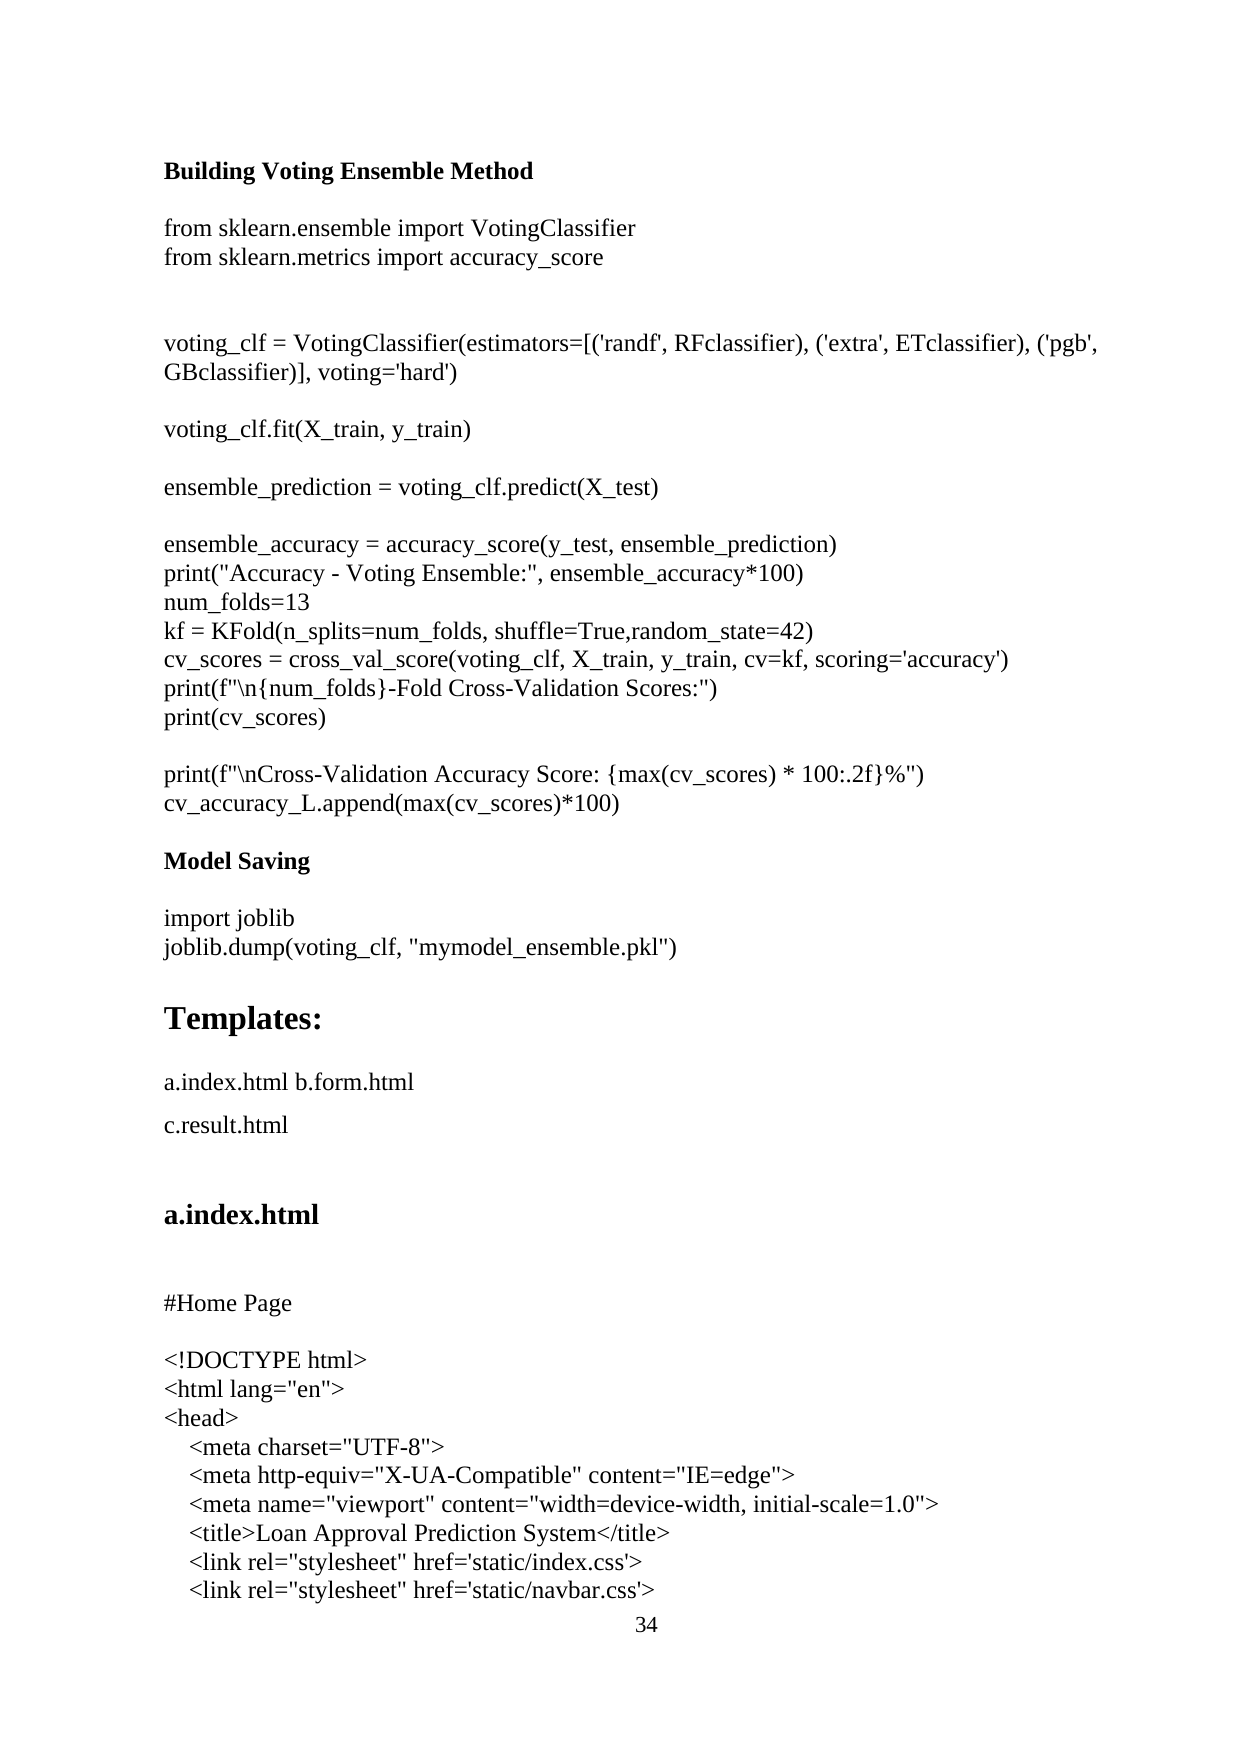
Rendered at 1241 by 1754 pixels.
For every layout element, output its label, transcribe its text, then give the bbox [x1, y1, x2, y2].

text print(f"\n{num_folds}-Fold Cross-Validation Scores:") [163, 673, 1117, 702]
text from sklearn.metrics import accuracy_score [163, 242, 1117, 271]
text <head> [163, 1403, 1117, 1432]
text c.result.html [163, 1110, 1117, 1139]
text kf = KFold(n_splits=num_folds, shuffle=True,random_state=42) [163, 616, 1117, 644]
text #Home Page [163, 1288, 1117, 1317]
text voting_clf = VotingClassifier(estimators=[('randf', RFclassifier), ('extra', ETclassifier), ('pgb', GBclassifier)], voting='hard') [163, 328, 1117, 386]
text Model Saving [163, 846, 1117, 874]
subtitle Templates: [163, 998, 1117, 1036]
text import joblib [163, 903, 1117, 932]
text Building Voting Ensemble Method [163, 156, 1117, 184]
text <meta charset="UTF-8"> [163, 1432, 1117, 1460]
text cv_scores = cross_val_score(voting_clf, X_train, y_train, cv=kf, scoring='accuracy') [163, 644, 1117, 673]
text joblib.dump(voting_clf, "mymodel_ensemble.pkl") [163, 932, 1117, 961]
text cv_accuracy_L.append(max(cv_scores)*100) [163, 788, 1117, 817]
text print(cv_scores) [163, 702, 1117, 731]
text ensemble_prediction = voting_clf.predict(X_test) [163, 472, 1117, 501]
text from sklearn.ensemble import VotingClassifier [163, 213, 1117, 242]
text voting_clf.fit(X_train, y_train) [163, 414, 1117, 443]
subtitle a.index.html [163, 1197, 1117, 1231]
text <title>Loan Approval Prediction System</title> [163, 1518, 1117, 1547]
text num_folds=13 [163, 587, 1117, 616]
text <link rel="stylesheet" href='static/index.css'> [163, 1547, 1117, 1575]
text <meta http-equiv="X-UA-Compatible" content="IE=edge"> [163, 1460, 1117, 1489]
text print(f"\nCross-Validation Accuracy Score: {max(cv_scores) * 100:.2f}%") [163, 759, 1117, 788]
text <link rel="stylesheet" href='static/navbar.css'> [163, 1575, 1117, 1604]
text <!DOCTYPE html> [163, 1345, 1117, 1374]
text a.index.html b.form.html [163, 1067, 1117, 1096]
text print("Accuracy - Voting Ensemble:", ensemble_accuracy*100) [163, 558, 1117, 587]
text ensemble_accuracy = accuracy_score(y_test, ensemble_prediction) [163, 529, 1117, 558]
text <html lang="en"> [163, 1374, 1117, 1403]
text <meta name="viewport" content="width=device-width, initial-scale=1.0"> [163, 1489, 1117, 1518]
